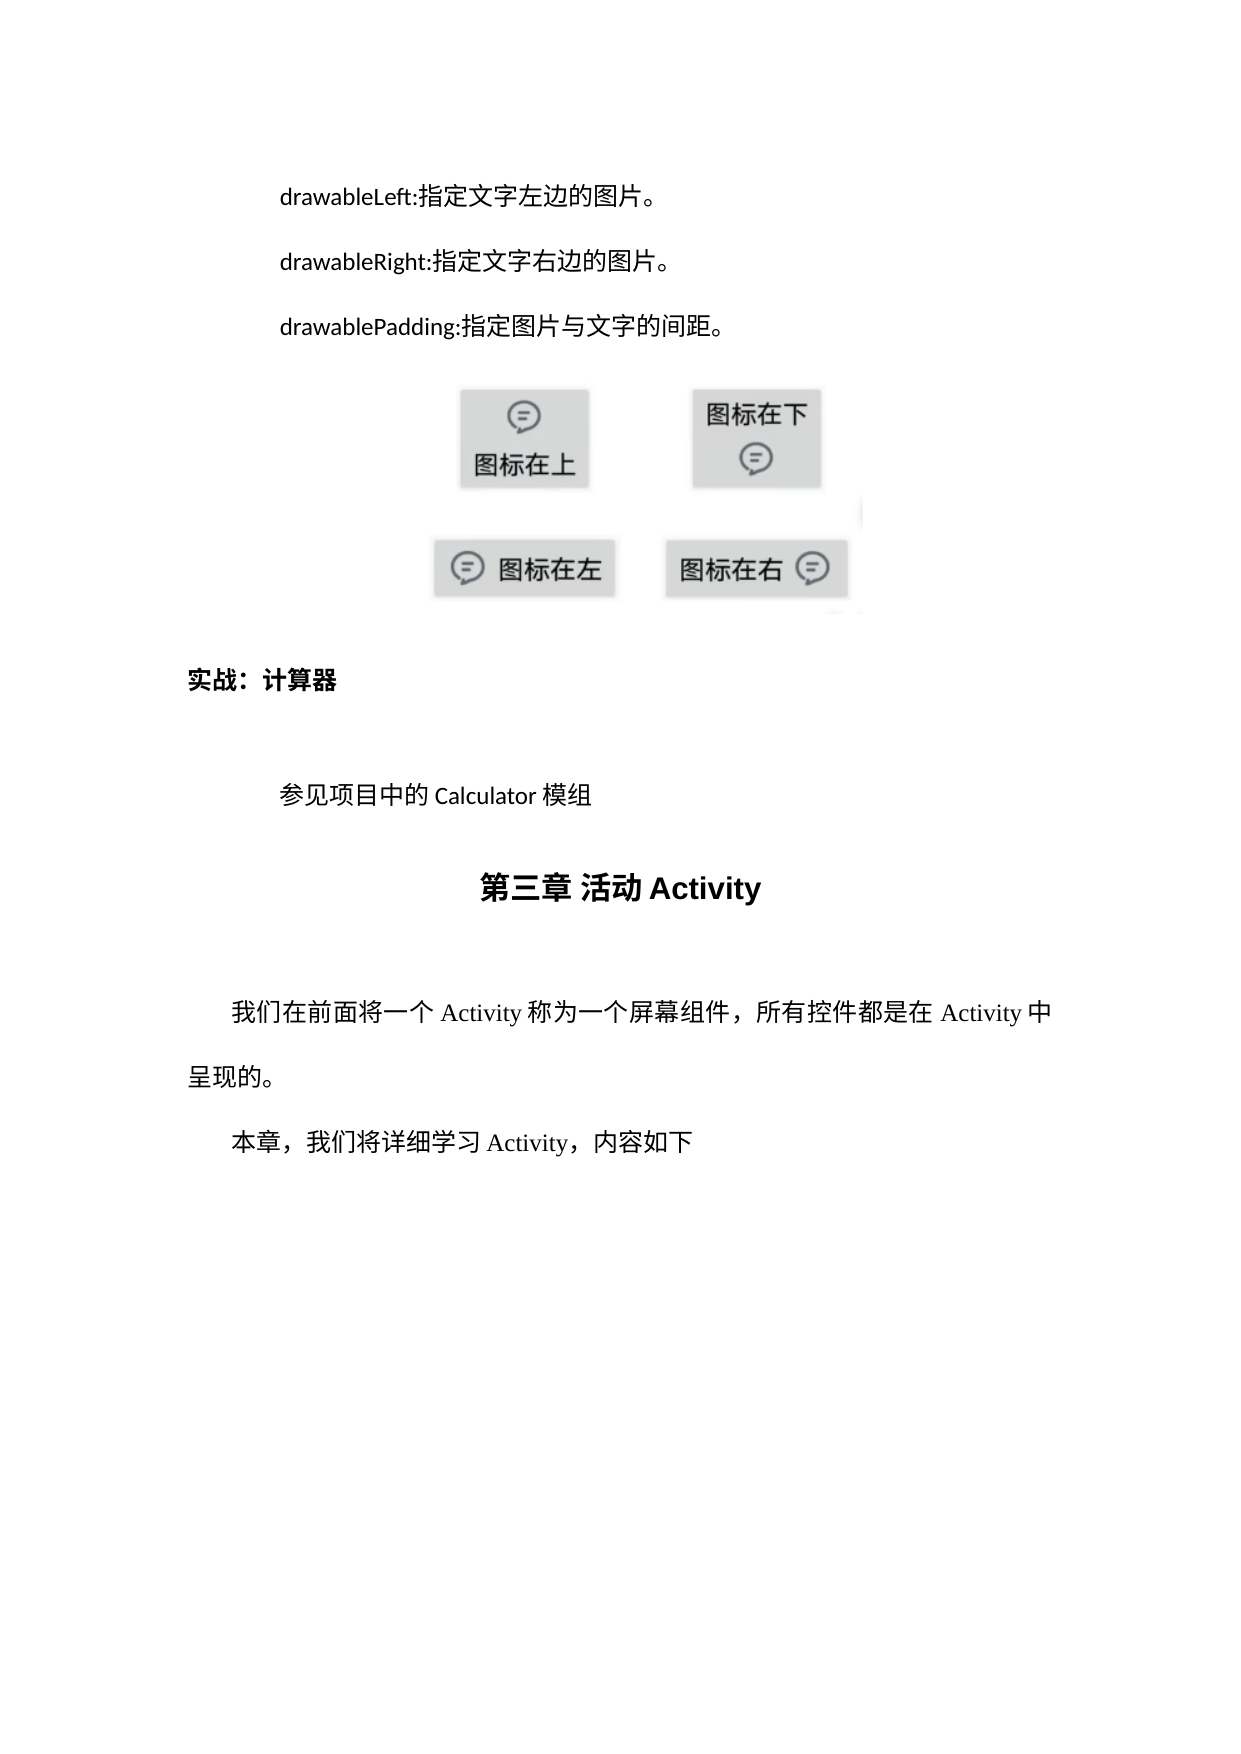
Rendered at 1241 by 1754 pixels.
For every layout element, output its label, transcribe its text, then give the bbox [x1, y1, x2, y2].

subtitle 活动Activity [187, 853, 1053, 918]
text drawableLeft:指定文字左边的图片。 [187, 162, 1053, 227]
text drawableRight:指定文字右边的图片。 [187, 227, 1053, 292]
picture [421, 357, 863, 614]
text 我们在前面将一个Activity称为一个屏幕组件，所有控件都是在Activity中呈现的。 [187, 978, 1053, 1108]
text drawablePadding:指定图片与文字的间距。 [187, 292, 1053, 357]
text 参见项目中的Calculator模组 [187, 761, 1053, 826]
text 实战：计算器 [187, 646, 1053, 711]
text 本章，我们将详细学习Activity，内容如下 [187, 1108, 1053, 1173]
